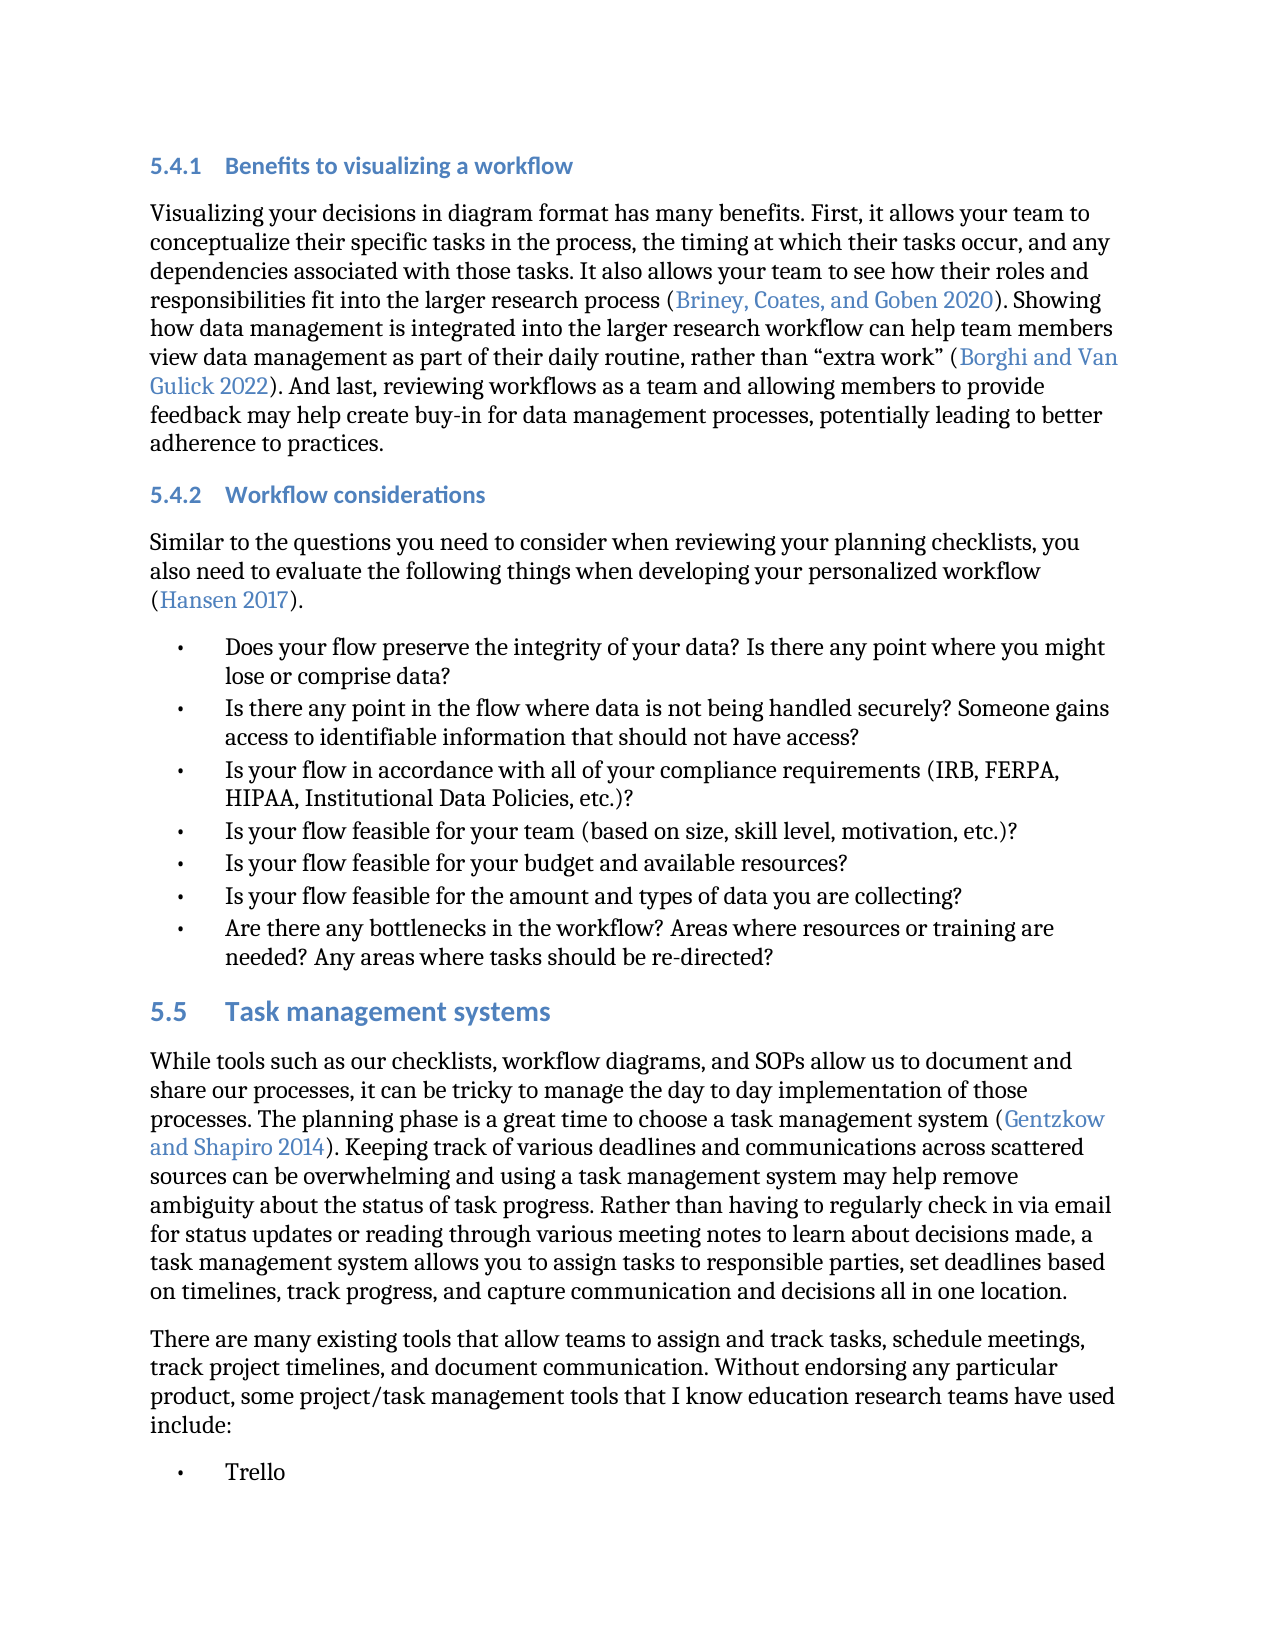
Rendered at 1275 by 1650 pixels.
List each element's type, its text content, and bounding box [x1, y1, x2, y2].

subtitle 5.4.2 Workflow considerations [150, 479, 1125, 509]
list Is there any point in the flow where data is not being handled securely? Someone gains access to identifiable information that should not have access? [175, 694, 1125, 752]
list Are there any bottlenecks in the workflow? Areas where resources or training are needed? Any areas where tasks should be re-directed? [175, 914, 1125, 972]
list Trello [175, 1458, 1125, 1487]
text There are many existing tools that allow teams to assign and track tasks, schedule meetings, track project timelines, and document communication. Without endorsing any particular product, some project/task management tools that I know education research teams have used include: [150, 1324, 1125, 1439]
text Similar to the questions you need to consider when reviewing your planning checklists, you also need to evaluate the following things when developing your personalized workflow (Hansen 2017). [150, 528, 1125, 614]
text While tools such as our checklists, workflow diagrams, and SOPs allow us to document and share our processes, it can be tricky to manage the day to day implementation of those processes. The planning phase is a great time to choose a task management system (Gentzkow and Shapiro 2014). Keeping track of various deadlines and communications across scattered sources can be overwhelming and using a task management system may help remove ambiguity about the status of task progress. Rather than having to regularly check in via email for status updates or reading through various meeting notes to learn about decisions made, a task management system allows you to assign tasks to responsible parties, set deadlines based on timelines, track progress, and capture communication and decisions all in one location. [150, 1047, 1125, 1306]
list Does your flow preserve the integrity of your data? Is there any point where you might lose or comprise data? [175, 633, 1125, 691]
subtitle 5.4.1 Benefits to visualizing a workflow [150, 150, 1125, 181]
list Is your flow feasible for your team (based on size, skill level, motivation, etc.)? [175, 817, 1125, 846]
list Is your flow feasible for the amount and types of data you are collecting? [175, 882, 1125, 911]
text Visualizing your decisions in diagram format has many benefits. First, it allows your team to conceptualize their specific tasks in the process, the timing at which their tasks occur, and any dependencies associated with those tasks. It also allows your team to see how their roles and responsibilities fit into the larger research process (Briney, Coates, and Goben 2020). Showing how data management is integrated into the larger research workflow can help team members view data management as part of their daily routine, rather than “extra work” (Borghi and Van Gulick 2022). And last, reviewing workflows as a team and allowing members to provide feedback may help create buy-in for data management processes, potentially leading to better adherence to practices. [150, 199, 1125, 458]
list Is your flow feasible for your budget and available resources? [175, 849, 1125, 878]
list Is your flow in accordance with all of your compliance requirements (IRB, FERPA, HIPAA, Institutional Data Policies, etc.)? [175, 756, 1125, 813]
subtitle 5.5 Task management systems [150, 993, 1125, 1028]
